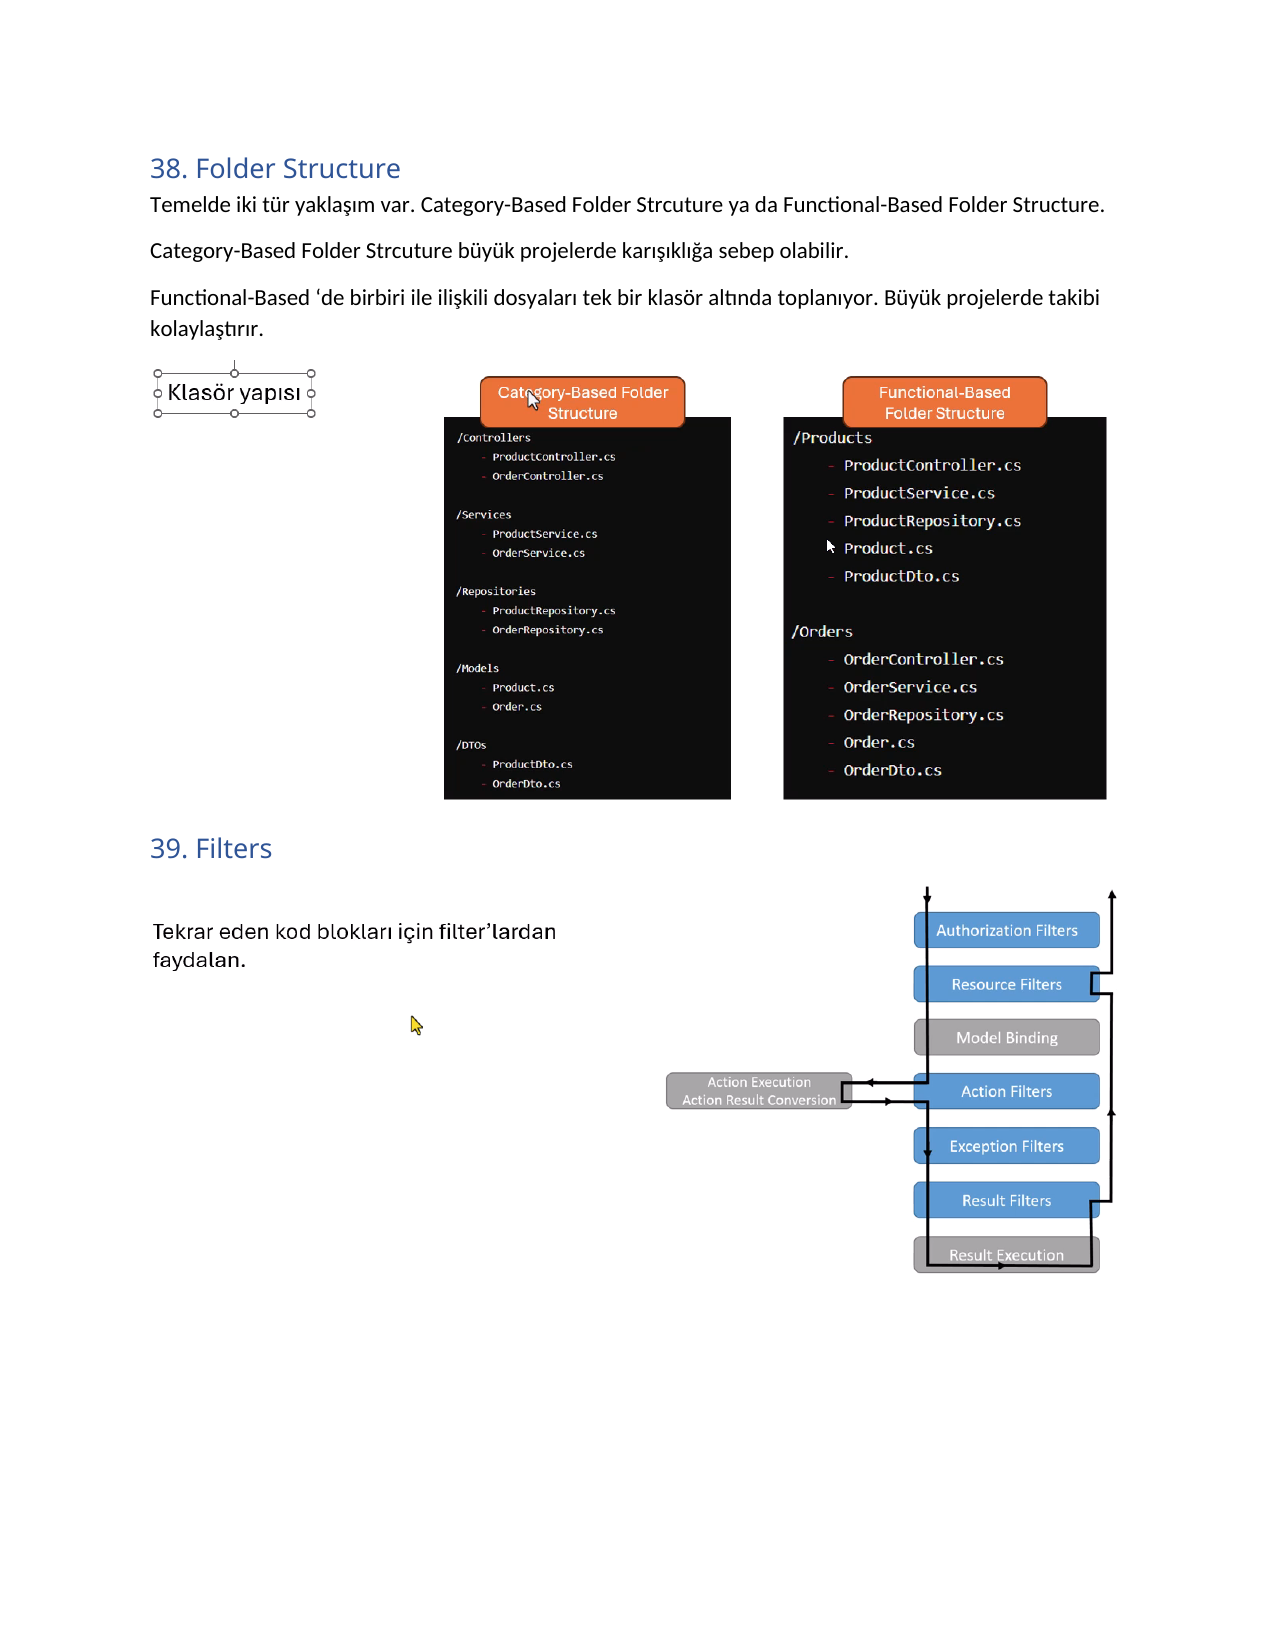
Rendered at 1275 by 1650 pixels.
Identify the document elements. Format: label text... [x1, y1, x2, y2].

text Temelde iki tür yaklaşım var. Category-Based Folder Strcuture ya da Functional-Based Folder Structure. [150, 190, 1125, 218]
subtitle 39. Filters [150, 829, 1125, 866]
text Category-Based Folder Strcuture büyük projelerde karışıklığa sebep olabilir. [150, 237, 1125, 265]
text Functional-Based ‘de birbiri ile ilişkili dosyaları tek bir klasör altında toplanıyor. Büyük projelerde takibi kolaylaştırır. [150, 283, 1125, 342]
picture [150, 869, 1125, 1283]
picture [150, 360, 1125, 811]
subtitle 38. Folder Structure [150, 150, 1125, 187]
